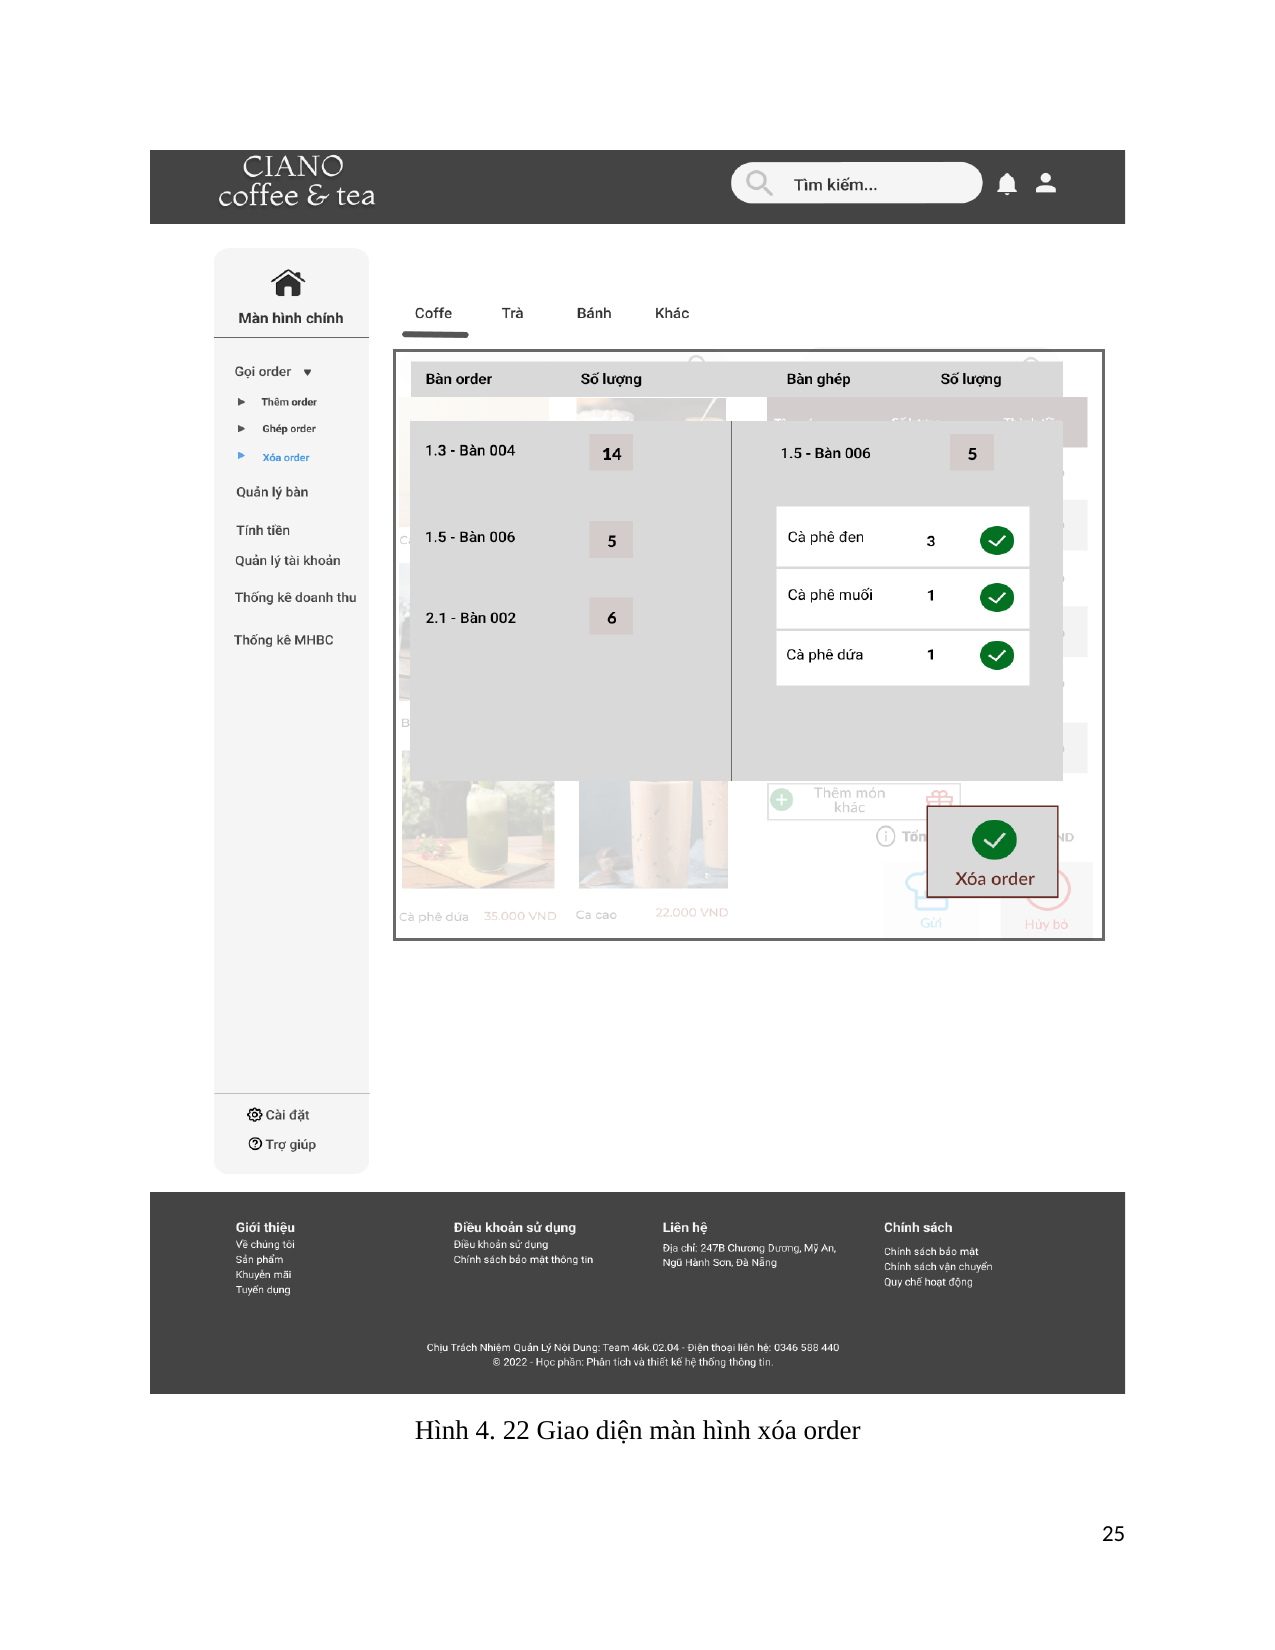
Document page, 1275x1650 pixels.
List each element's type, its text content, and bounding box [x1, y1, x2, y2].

text Hình 4. 22 Giao diện màn hình xóa order [150, 1414, 1125, 1445]
picture [150, 150, 1125, 1394]
